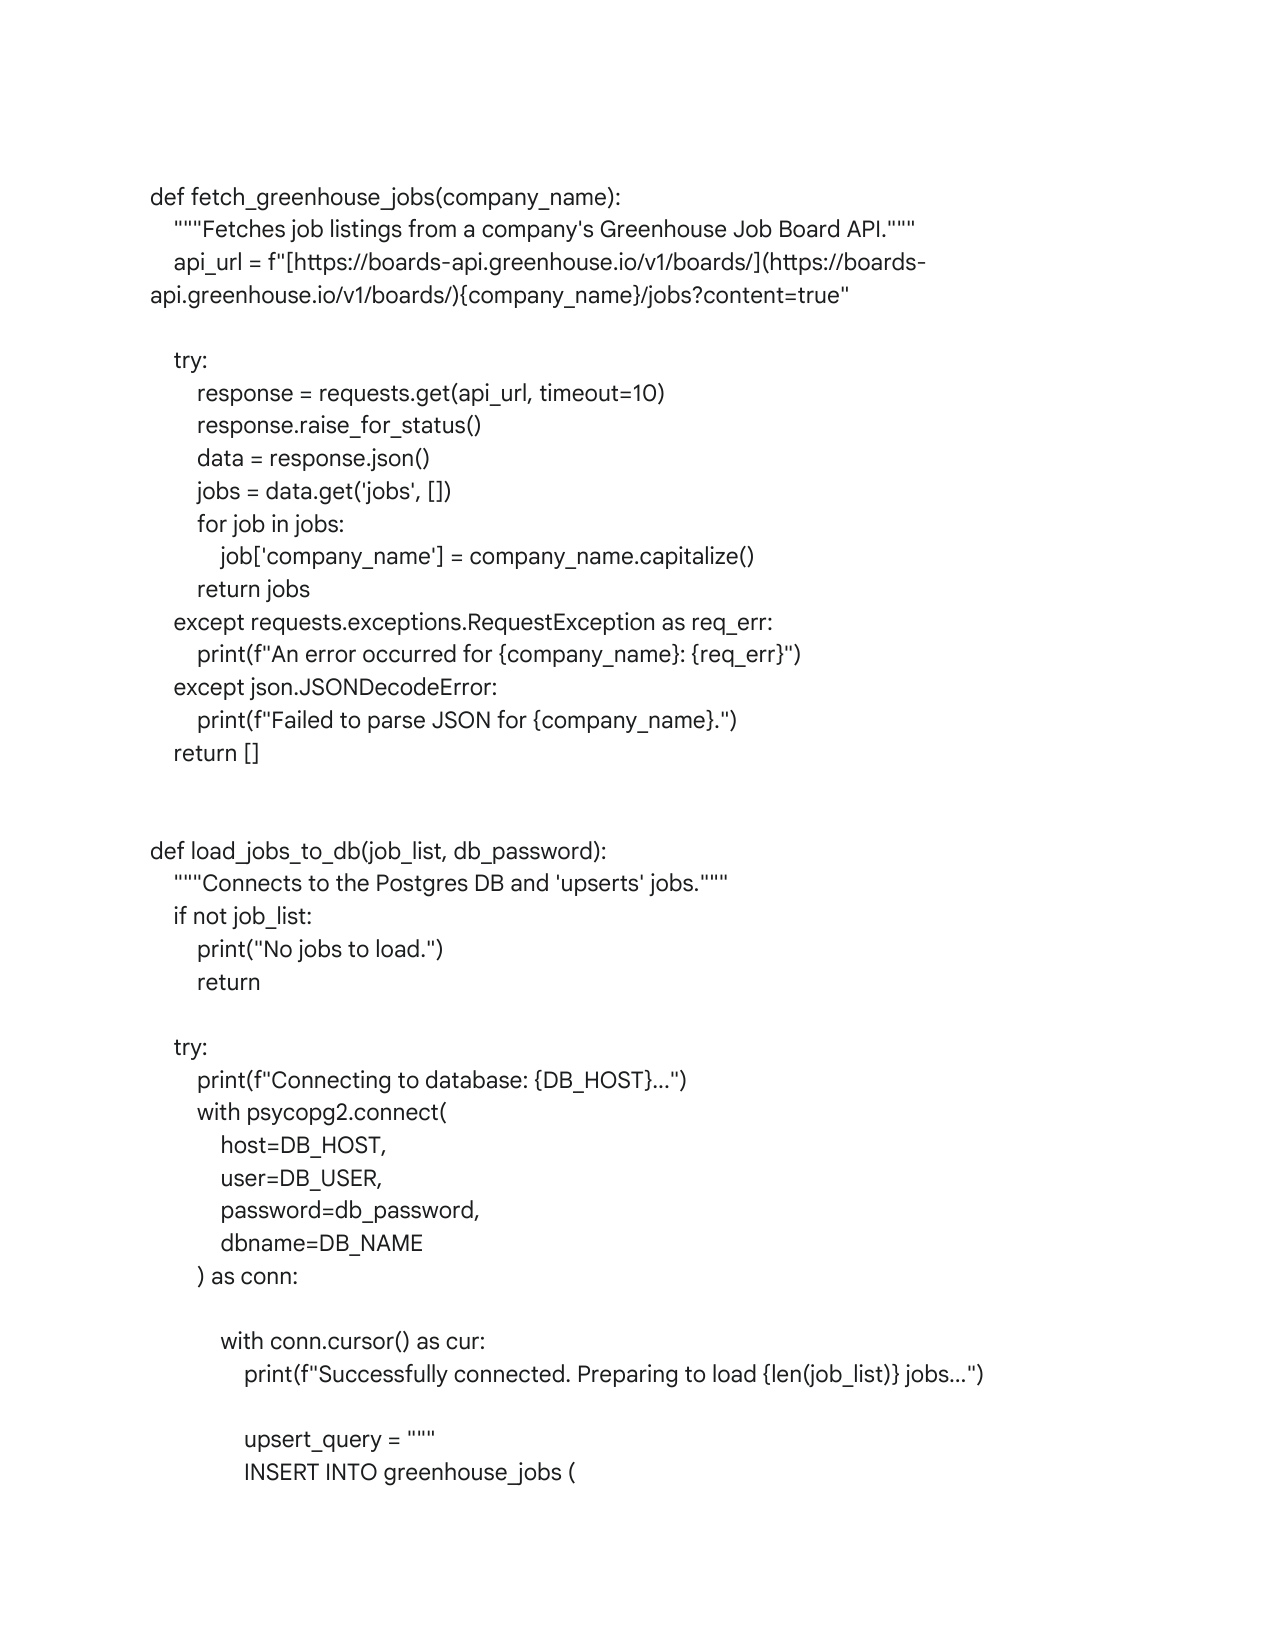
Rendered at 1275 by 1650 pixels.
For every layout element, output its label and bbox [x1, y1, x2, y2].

text [150, 150, 1125, 1487]
